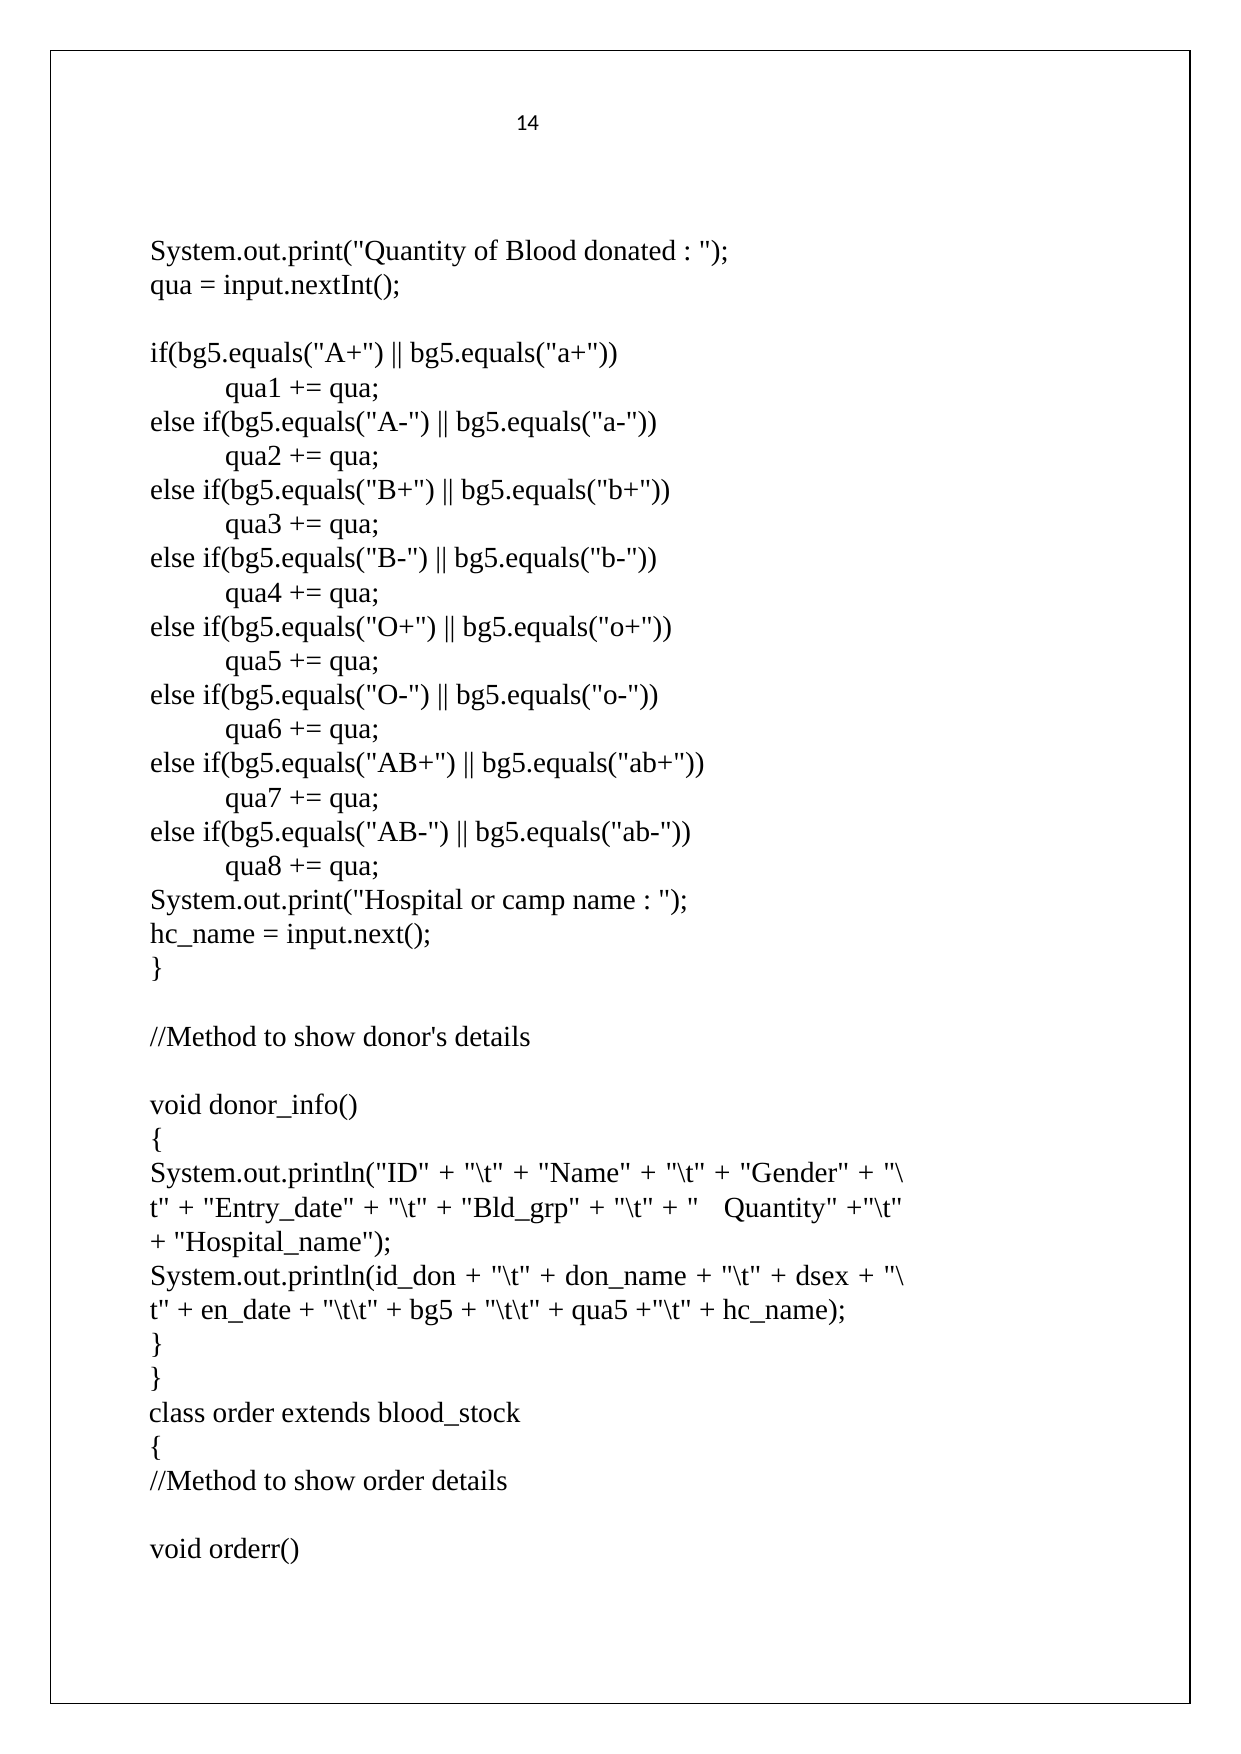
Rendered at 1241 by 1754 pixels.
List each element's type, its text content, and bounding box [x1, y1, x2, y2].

text qua5 += qua; [148, 643, 904, 677]
text qua = input.nextInt(); [148, 267, 904, 301]
text System.out.println("ID" + "\t" + "Name" + "\t" + "Gender" + "\t" + "Entry_date" + "\t" + "Bld_grp" + "\t" + " Quantity" +"\t" + "Hospital_name"); [148, 1156, 904, 1257]
text qua1 += qua; [148, 370, 904, 403]
text qua3 += qua; [148, 506, 904, 540]
text System.out.print("Quantity of Blood donated : "); [148, 233, 904, 267]
text class order extends blood_stock [148, 1395, 904, 1428]
text else if(bg5.equals("O-") || bg5.equals("o-")) [148, 677, 904, 711]
text else if(bg5.equals("B+") || bg5.equals("b+")) [148, 472, 904, 506]
text else if(bg5.equals("B-") || bg5.equals("b-")) [148, 541, 904, 574]
text qua6 += qua; [148, 711, 904, 745]
text if(bg5.equals("A+") || bg5.equals("a+")) [148, 336, 904, 369]
text else if(bg5.equals("A-") || bg5.equals("a-")) [148, 404, 904, 437]
text qua7 += qua; [148, 780, 904, 813]
text //Method to show order details [148, 1463, 904, 1497]
text System.out.println(id_don + "\t" + don_name + "\t" + dsex + "\t" + en_date + "\t\t" + bg5 + "\t\t" + qua5 +"\t" + hc_name); [148, 1258, 904, 1326]
text else if(bg5.equals("AB+") || bg5.equals("ab+")) [148, 746, 904, 779]
text } [148, 951, 904, 984]
text qua2 += qua; [148, 438, 904, 472]
text qua8 += qua; [148, 848, 904, 882]
text { [148, 1121, 904, 1155]
text { [148, 1429, 904, 1462]
text hc_name = input.next(); [148, 916, 904, 950]
text } [148, 1361, 904, 1394]
text System.out.print("Hospital or camp name : "); [148, 882, 904, 916]
text void orderr() [148, 1531, 904, 1565]
text qua4 += qua; [148, 575, 904, 608]
text } [148, 1326, 904, 1360]
text void donor_info() [148, 1087, 904, 1121]
text else if(bg5.equals("O+") || bg5.equals("o+")) [148, 609, 904, 642]
text //Method to show donor's details [148, 1019, 904, 1052]
text else if(bg5.equals("AB-") || bg5.equals("ab-")) [148, 814, 904, 847]
